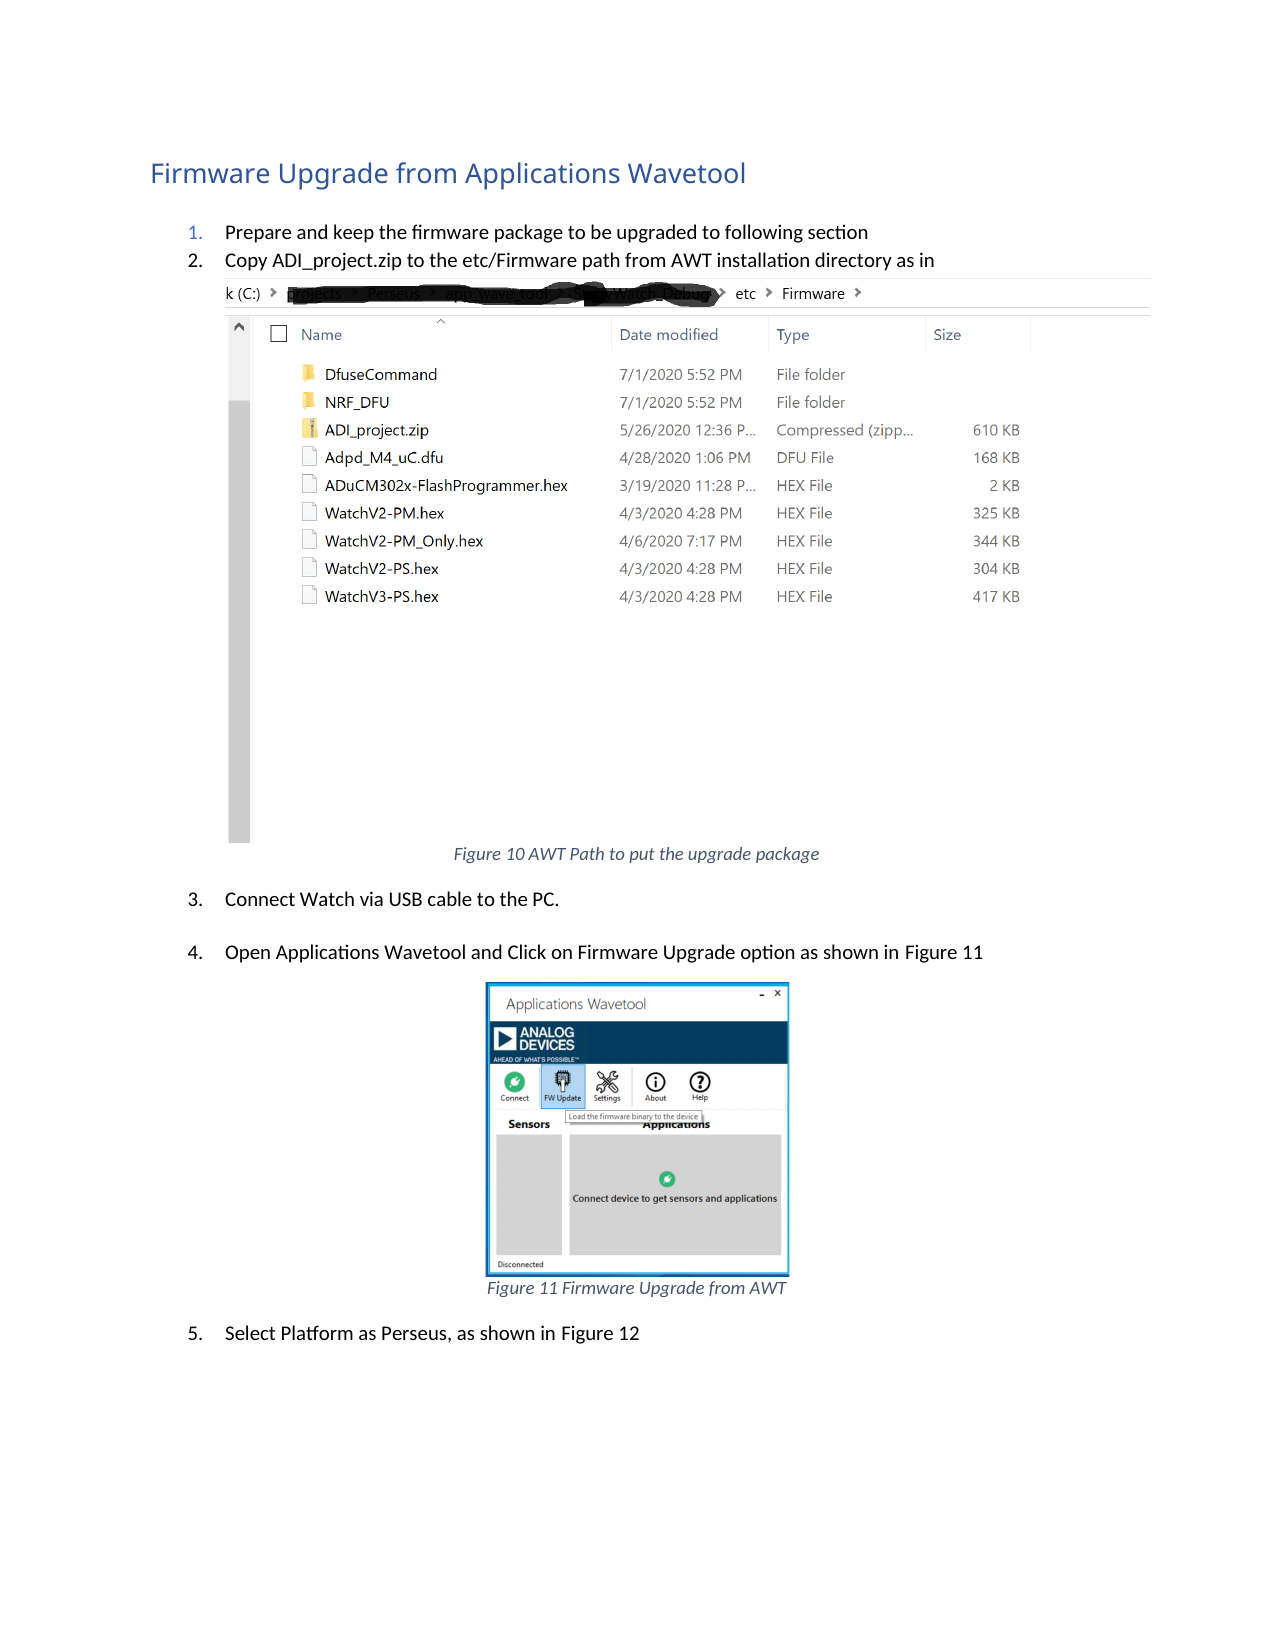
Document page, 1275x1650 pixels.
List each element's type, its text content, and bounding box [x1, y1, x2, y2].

picture [485, 982, 790, 1277]
text Figure 11 Firmware Upgrade from AWT [150, 1276, 1125, 1299]
list Open Applications Wavetool and Click on Firmware Upgrade option as shown in Figure 7 [187, 939, 1125, 964]
list Select Platform as Perseus, as shown in Figure 8 [187, 1320, 1125, 1345]
subtitle Firmware Upgrade from Applications Wavetool [150, 154, 1125, 191]
picture [225, 274, 1150, 843]
list Copy ADI_project.zip to the etc/Firmware path from AWT installation directory as in [187, 247, 1125, 272]
text Figure 10 AWT Path to put the upgrade package [150, 842, 1125, 865]
list Connect Watch via USB cable to the PC. [187, 886, 1125, 911]
list Prepare and keep the firmware package to be upgraded to following section Preparing firmware to be downloaded: [187, 219, 1125, 245]
